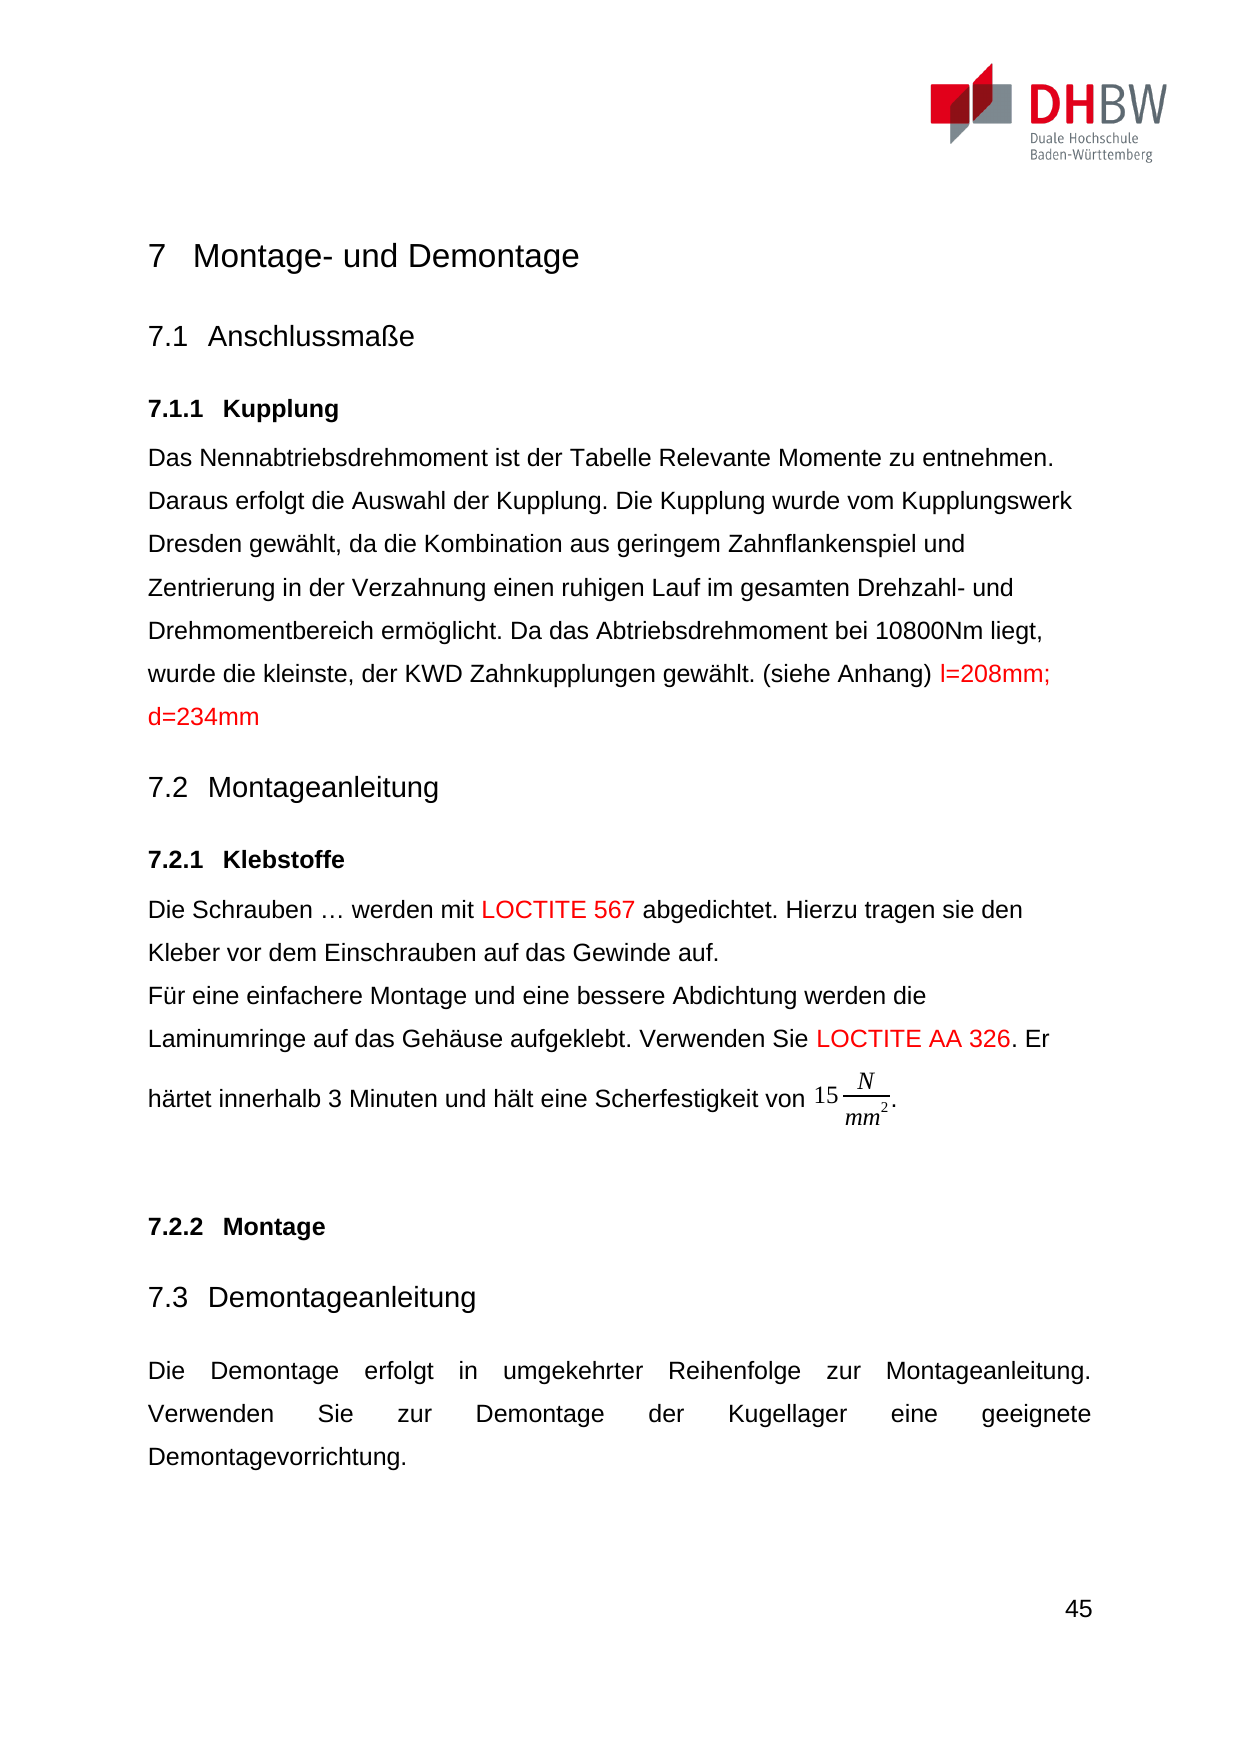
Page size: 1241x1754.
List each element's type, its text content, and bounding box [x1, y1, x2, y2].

subtitle Montage [148, 1212, 1092, 1241]
text Die Demontage erfolgt in umgekehrter Reihenfolge zur Montageanleitung. Verwenden Sie zur Demontage der Kugellager eine geeignete Demontagevorrichtung. [148, 1356, 1092, 1471]
subtitle Klebstoffe [148, 845, 1092, 874]
text Die Schrauben … werden mit LOCTITE 567 abgedichtet. Hierzu tragen sie den Kleber vor dem Einschrauben auf das Gewinde auf. [148, 895, 1092, 967]
subtitle Kupplung [148, 394, 1092, 423]
subtitle Montageanleitung [148, 770, 1092, 804]
subtitle Montage- und Demontage [148, 236, 1092, 274]
subtitle Demontageanleitung [148, 1280, 1092, 1314]
text Für eine einfachere Montage und eine bessere Abdichtung werden die Laminumringe auf das Gehäuse aufgeklebt. Verwenden Sie LOCTITE AA 326. Er härtet innerhalb 3 Minuten und hält eine Scherfestigkeit von . [148, 981, 1092, 1130]
picture [930, 63, 1167, 163]
subtitle Anschlussmaße [148, 318, 1092, 352]
text Das Nennabtriebsdrehmoment ist der Tabelle Relevante Momente zu entnehmen. Daraus erfolgt die Auswahl der Kupplung. Die Kupplung wurde vom Kupplungswerk Dresden gewählt, da die Kombination aus geringem Zahnflankenspiel und Zentrierung in der Verzahnung einen ruhigen Lauf im gesamten Drehzahl- und Drehmomentbereich ermöglicht. Da das Abtriebsdrehmoment bei 10800Nm liegt, wurde die kleinste, der KWD Zahnkupplungen gewählt. (siehe Anhang) l=208mm; d=234mm [148, 443, 1092, 731]
